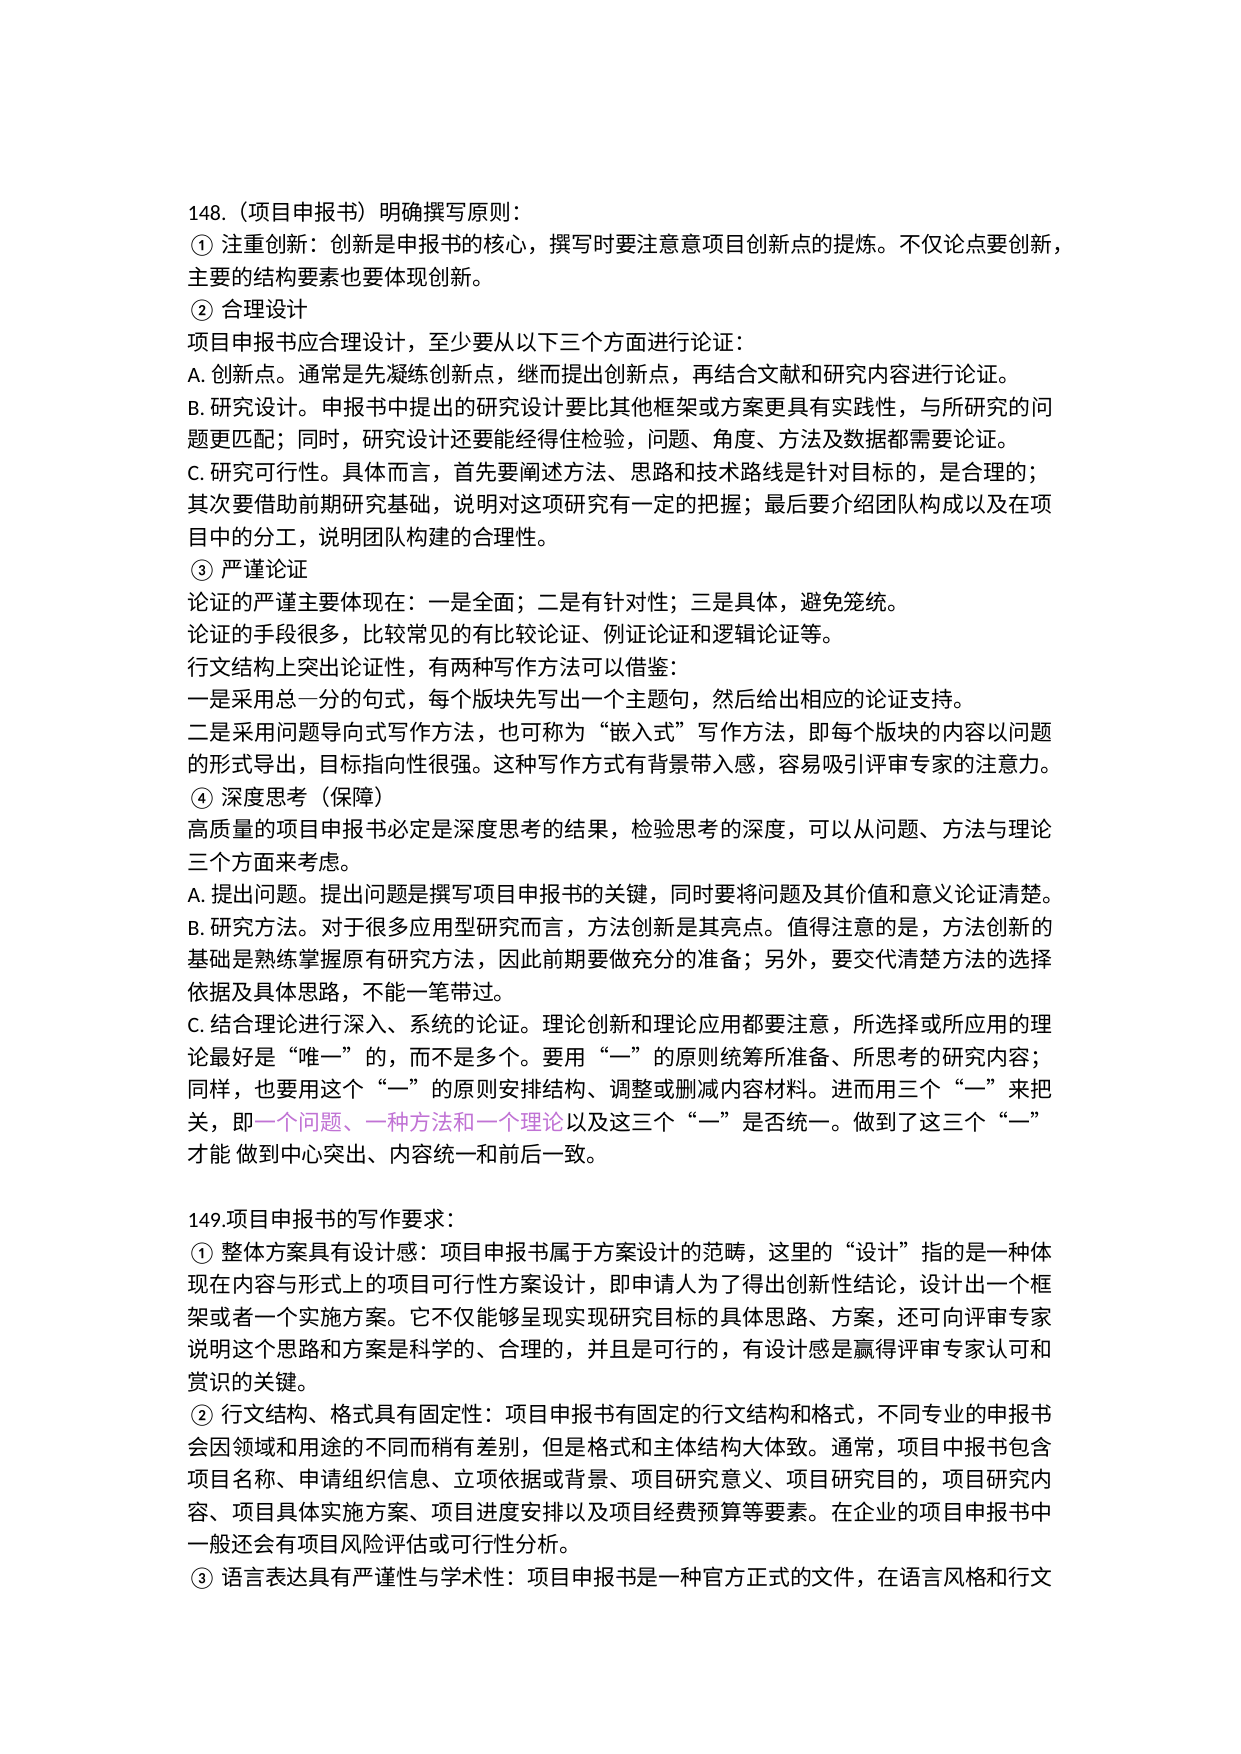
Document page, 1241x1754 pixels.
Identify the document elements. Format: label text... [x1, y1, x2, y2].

text ②合理设计 [187, 292, 1053, 324]
list 研究方法。对于很多应用型研究而言，方法创新是其亮点。值得注意的是，方法创新的基础是熟练掌握原有研究方法，因此前期要做充分的准备；另外，要交代清楚方法的选择依据及具体思路，不能一笔带过。 [187, 909, 1053, 1007]
list 结合理论进行深入、系统的论证。理论创新和理论应用都要注意，所选择或所应用的理论最好是“唯一”的，而不是多个。要用“一”的原则统筹所准备、所思考的研究内容；同样，也要用这个“一”的原则安排结构、调整或删减内容材料。进而用三个“一”来把关，即一个问题、一种方法和一个理论以及这三个“一”是否统一。做到了这三个“一”，才能 做到中心突出、内容统一和前后一致。 [187, 1007, 1053, 1169]
text 论证的手段很多，比较常见的有比较论证、例证论证和逻辑论证等。 [187, 617, 1053, 649]
text 论证的严谨主要体现在：一是全面；二是有针对性；三是具体，避免笼统。 [187, 584, 1053, 617]
text 149.项目申报书的写作要求： [187, 1202, 1053, 1234]
text 高质量的项目申报书必定是深度思考的结果，检验思考的深度，可以从问题、方法与理论三个方面来考虑。 [187, 812, 1053, 877]
text 二是采用问题导向式写作方法，也可称为“嵌入式”写作方法，即每个版块的内容以问题的形式导出，目标指向性很强。这种写作方式有背景带入感，容易吸引评审专家的注意力。 [187, 714, 1053, 779]
text ③严谨论证 [187, 552, 1053, 584]
text ④深度思考（保障） [187, 779, 1053, 812]
text ①注重创新：创新是申报书的核心，撰写时要注意意项目创新点的提炼。不仅论点要创新，主要的结构要素也要体现创新。 [187, 227, 1053, 292]
list 研究设计。申报书中提出的研究设计要比其他框架或方案更具有实践性，与所研究的问题更匹配；同时，研究设计还要能经得住检验，问题、角度、方法及数据都需要论证。 [187, 389, 1053, 454]
text ①整体方案具有设计感：项目申报书属于方案设计的范畴，这里的“设计”指的是一种体现在内容与形式上的项目可行性方案设计，即申请人为了得出创新性结论，设计出一个框架或者一个实施方案。它不仅能够呈现实现研究目标的具体思路、方案，还可向评审专家说明这个思路和方案是科学的、合理的，并且是可行的，有设计感是赢得评审专家认可和赏识的关键。 [187, 1234, 1053, 1397]
list 提出问题。提出问题是撰写项目申报书的关键，同时要将问题及其价值和意义论证清楚。 [187, 877, 1053, 909]
text C. 研究可行性。具体而言，首先要阐述方法、思路和技术路线是针对目标的，是合理的；其次要借助前期研究基础，说明对这项研究有一定的把握；最后要介绍团队构成以及在项目中的分工，说明团队构建的合理性。 [187, 454, 1053, 552]
text 项目申报书应合理设计，至少要从以下三个方面进行论证： [187, 324, 1053, 357]
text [187, 1559, 1053, 1592]
list 创新点。通常是先凝练创新点，继而提出创新点，再结合文献和研究内容进行论证。 [187, 357, 1053, 389]
text 一是采用总—分的句式，每个版块先写出一个主题句，然后给出相应的论证支持。 [187, 682, 1053, 714]
text 148.（项目申报书）明确撰写原则： [187, 194, 1053, 227]
text 行文结构上突出论证性，有两种写作方法可以借鉴： [187, 649, 1053, 682]
text ②行文结构、格式具有固定性：项目申报书有固定的行文结构和格式，不同专业的申报书会因领域和用途的不同而稍有差别，但是格式和主体结构大体致。通常，项目中报书包含项目名称、申请组织信息、立项依据或背景、项目研究意义、项目研究目的，项目研究内容、项目具体实施方案、项目进度安排以及项目经费预算等要素。在企业的项目申报书中一般还会有项目风险评估或可行性分析。 [187, 1397, 1053, 1559]
